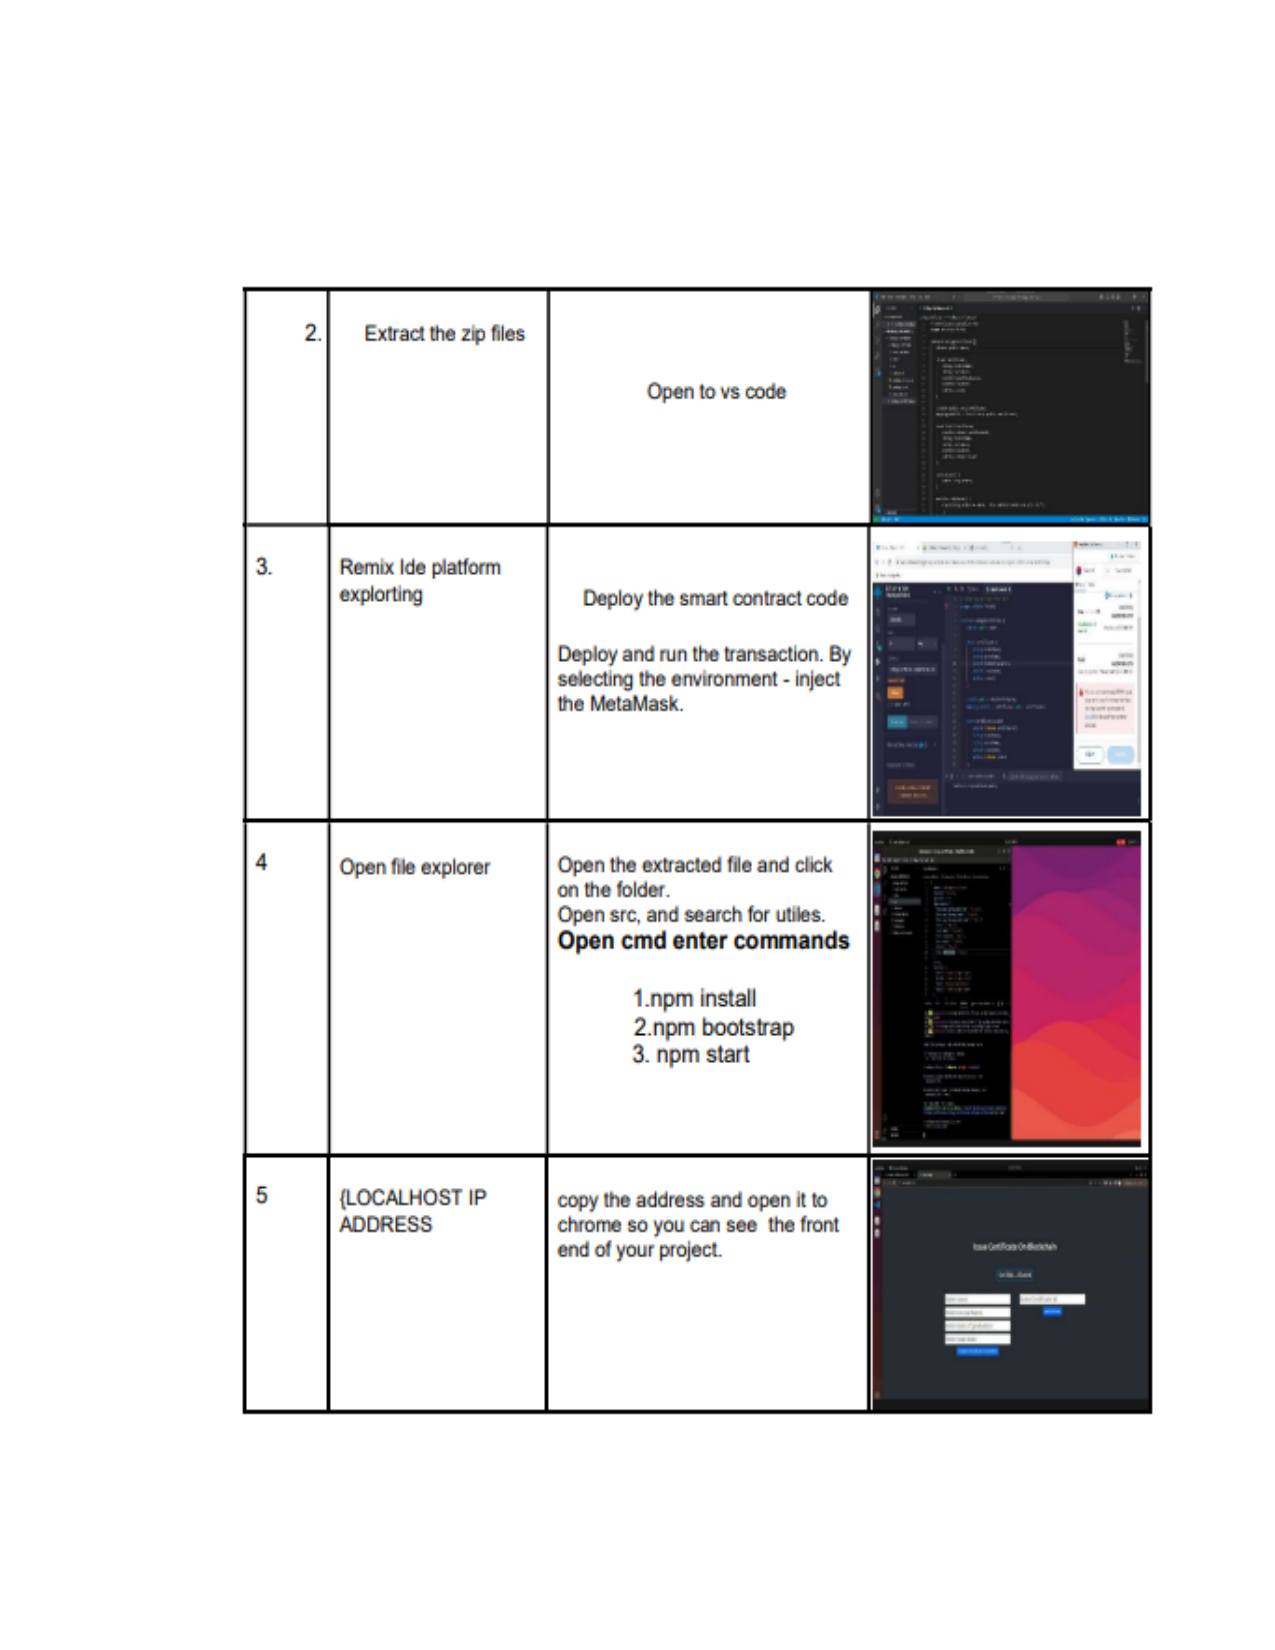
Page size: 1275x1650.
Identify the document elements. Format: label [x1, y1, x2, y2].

picture [150, 269, 1229, 1462]
